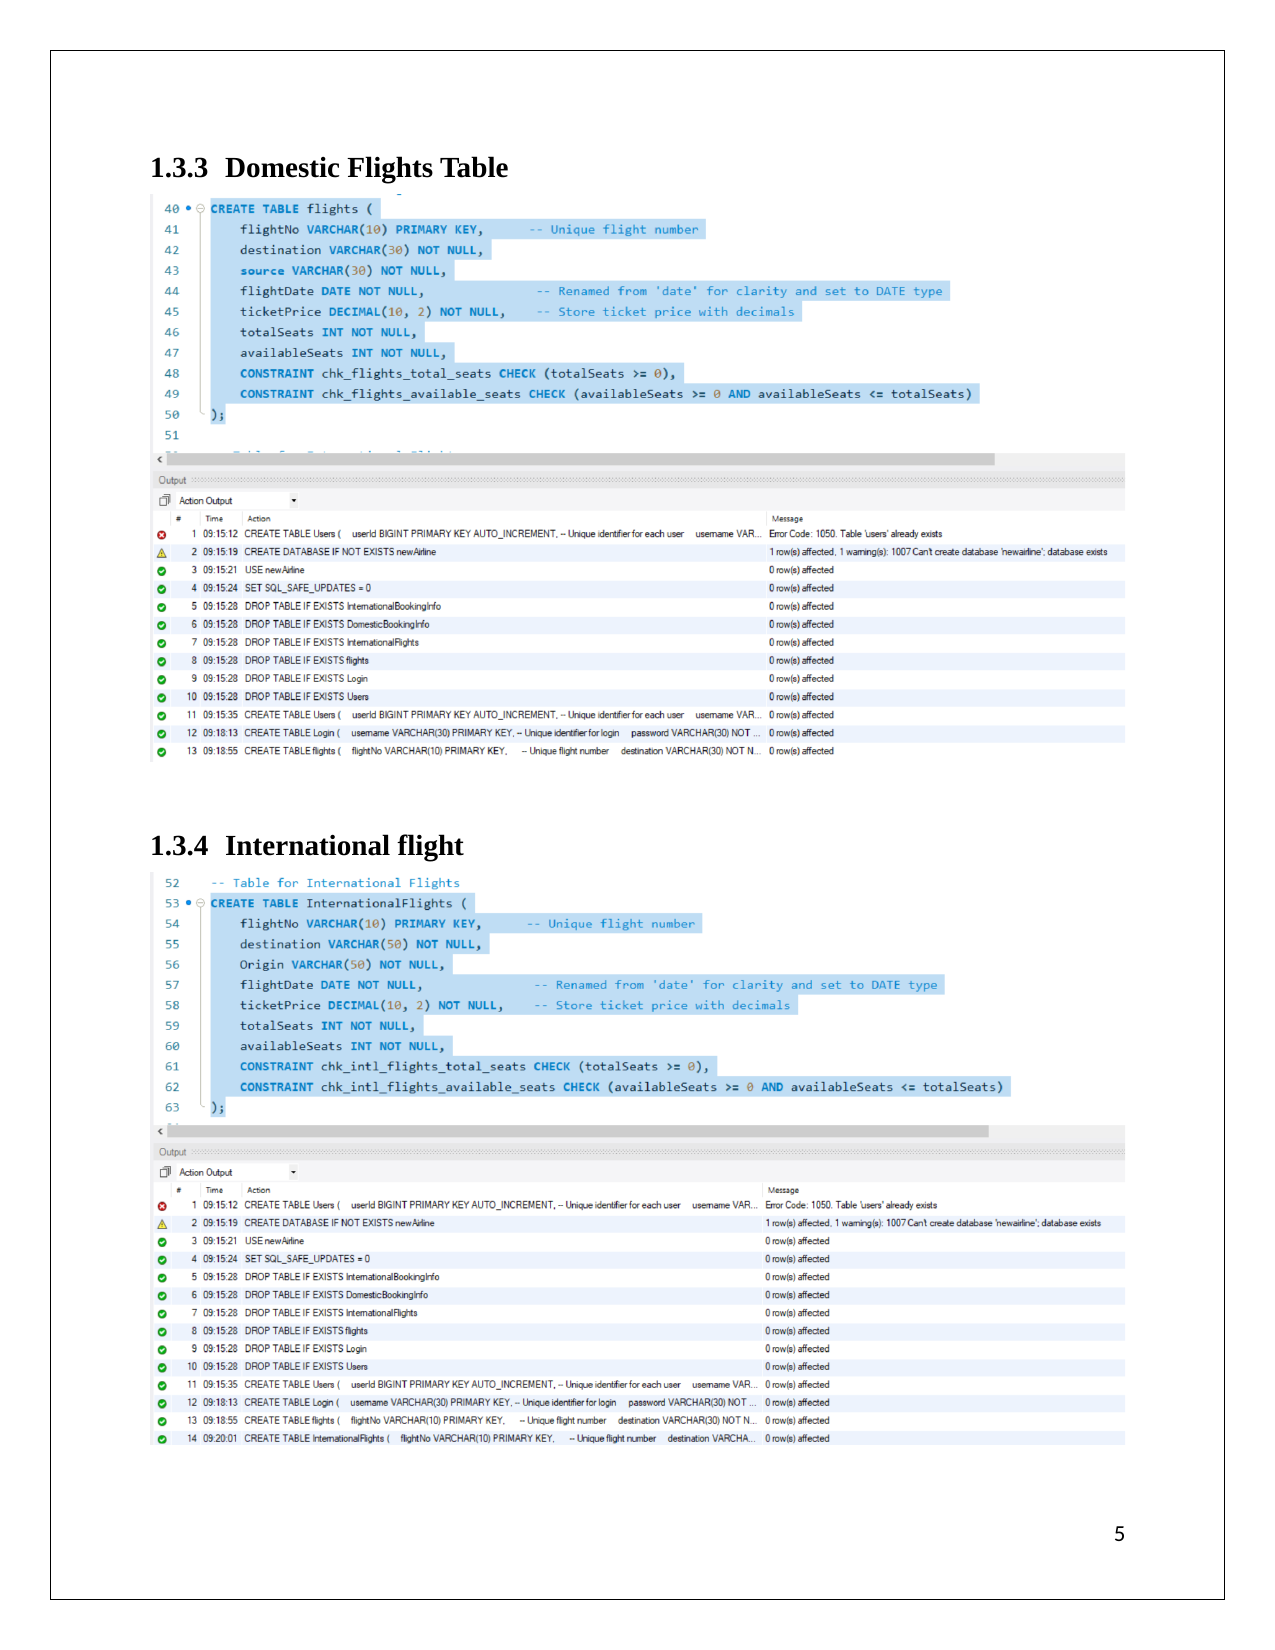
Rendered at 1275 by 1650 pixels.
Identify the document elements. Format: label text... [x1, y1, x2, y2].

subtitle International flight [150, 828, 1125, 861]
subtitle Domestic Flights Table [150, 150, 1125, 183]
picture [150, 872, 1125, 1445]
picture [150, 194, 1125, 762]
